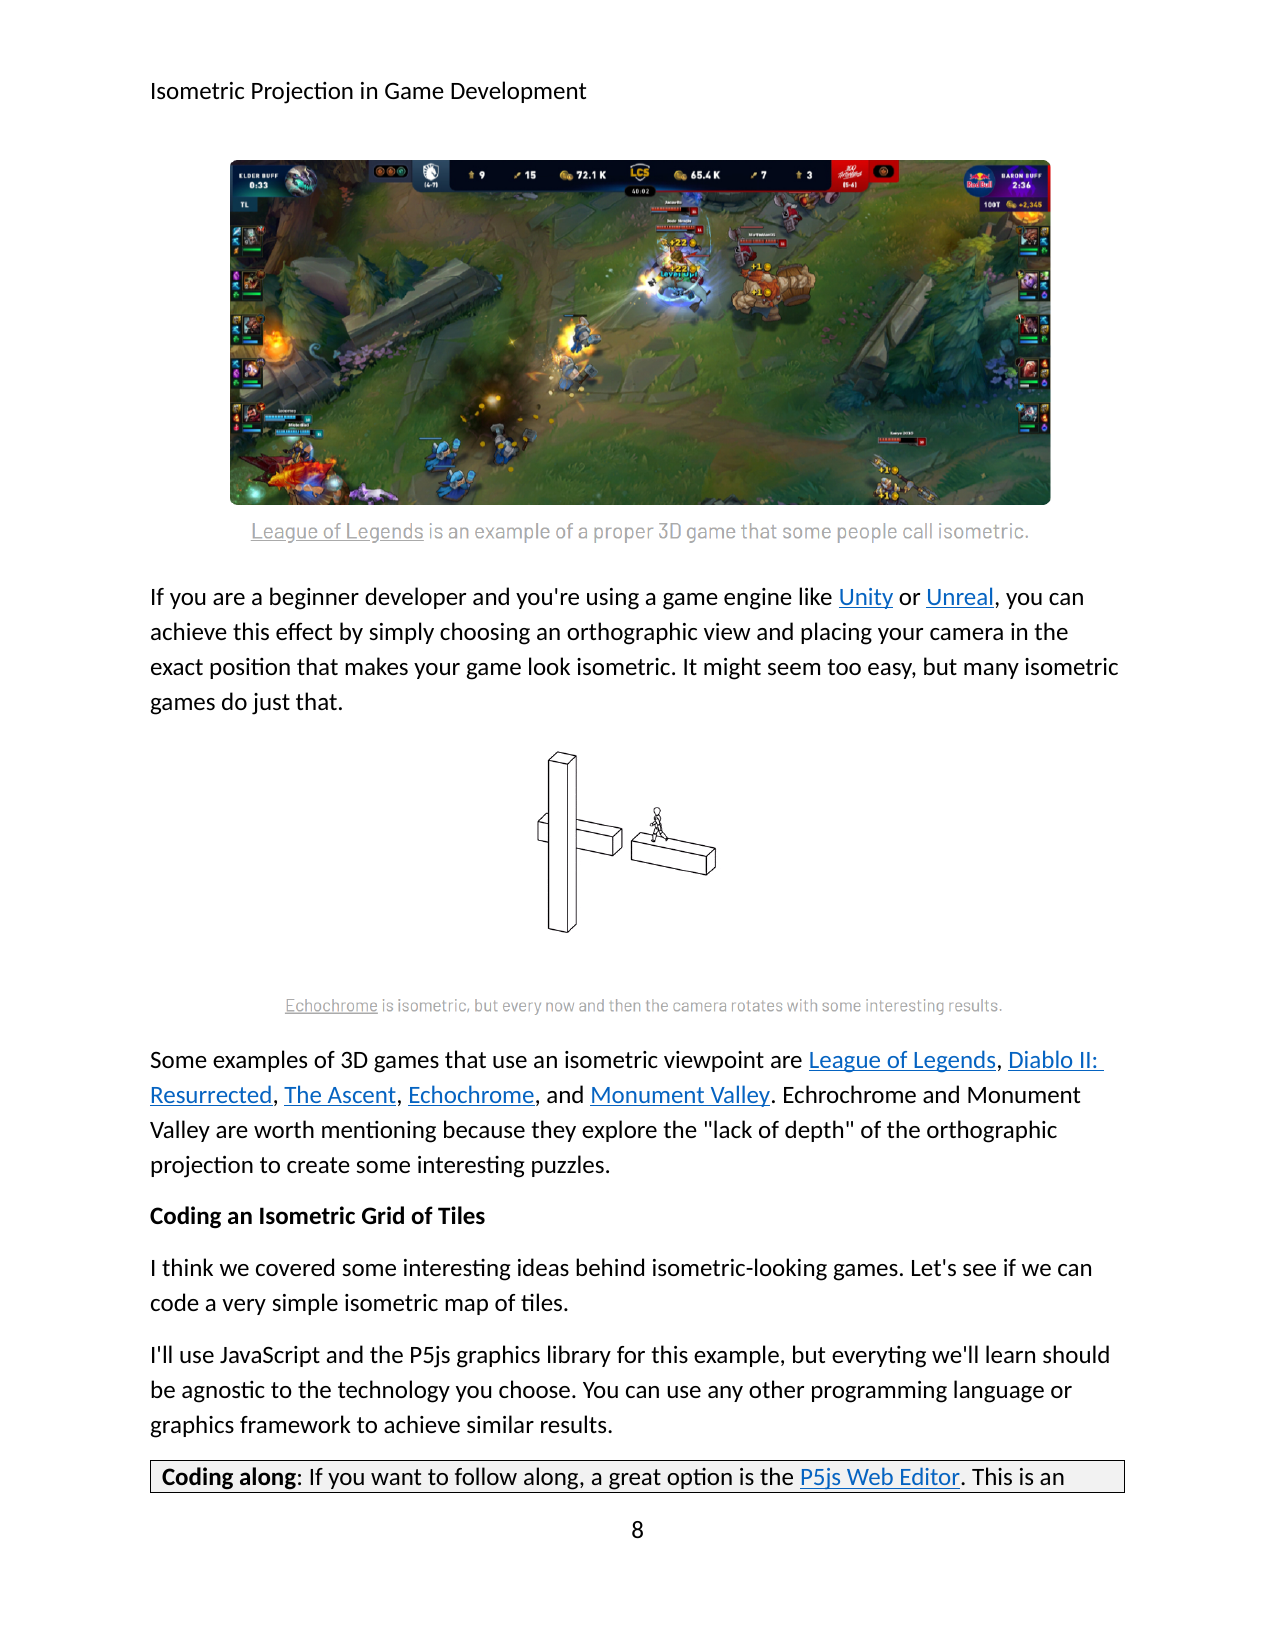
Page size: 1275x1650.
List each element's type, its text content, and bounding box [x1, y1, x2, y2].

text Some examples of 3D games that use an isometric viewpoint are League of Legends, Diablo II: Resurrected, The Ascent, Echochrome, and Monument Valley. Echrochrome and Monument Valley are worth mentioning because they explore the "lack of depth" of the orthographic projection to create some interesting puzzles. [150, 1044, 1125, 1179]
picture [265, 982, 1010, 1023]
picture [488, 737, 787, 962]
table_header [151, 1461, 1124, 1492]
text Coding an Isometric Grid of Tiles [150, 1200, 1125, 1231]
picture [150, 150, 1125, 560]
text I'll use JavaScript and the P5js graphics library for this example, but everyting we'll learn should be agnostic to the technology you choose. You can use any other programming language or graphics framework to achieve similar results. [150, 1339, 1125, 1439]
text I think we covered some interesting ideas behind isometric-looking games. Let's see if we can code a very simple isometric map of tiles. [150, 1252, 1125, 1318]
text If you are a beginner developer and you're using a game engine like Unity or Unreal, you can achieve this effect by simply choosing an orthographic view and placing your camera in the exact position that makes your game look isometric. It might seem too easy, but many isometric games do just that. [150, 581, 1125, 716]
